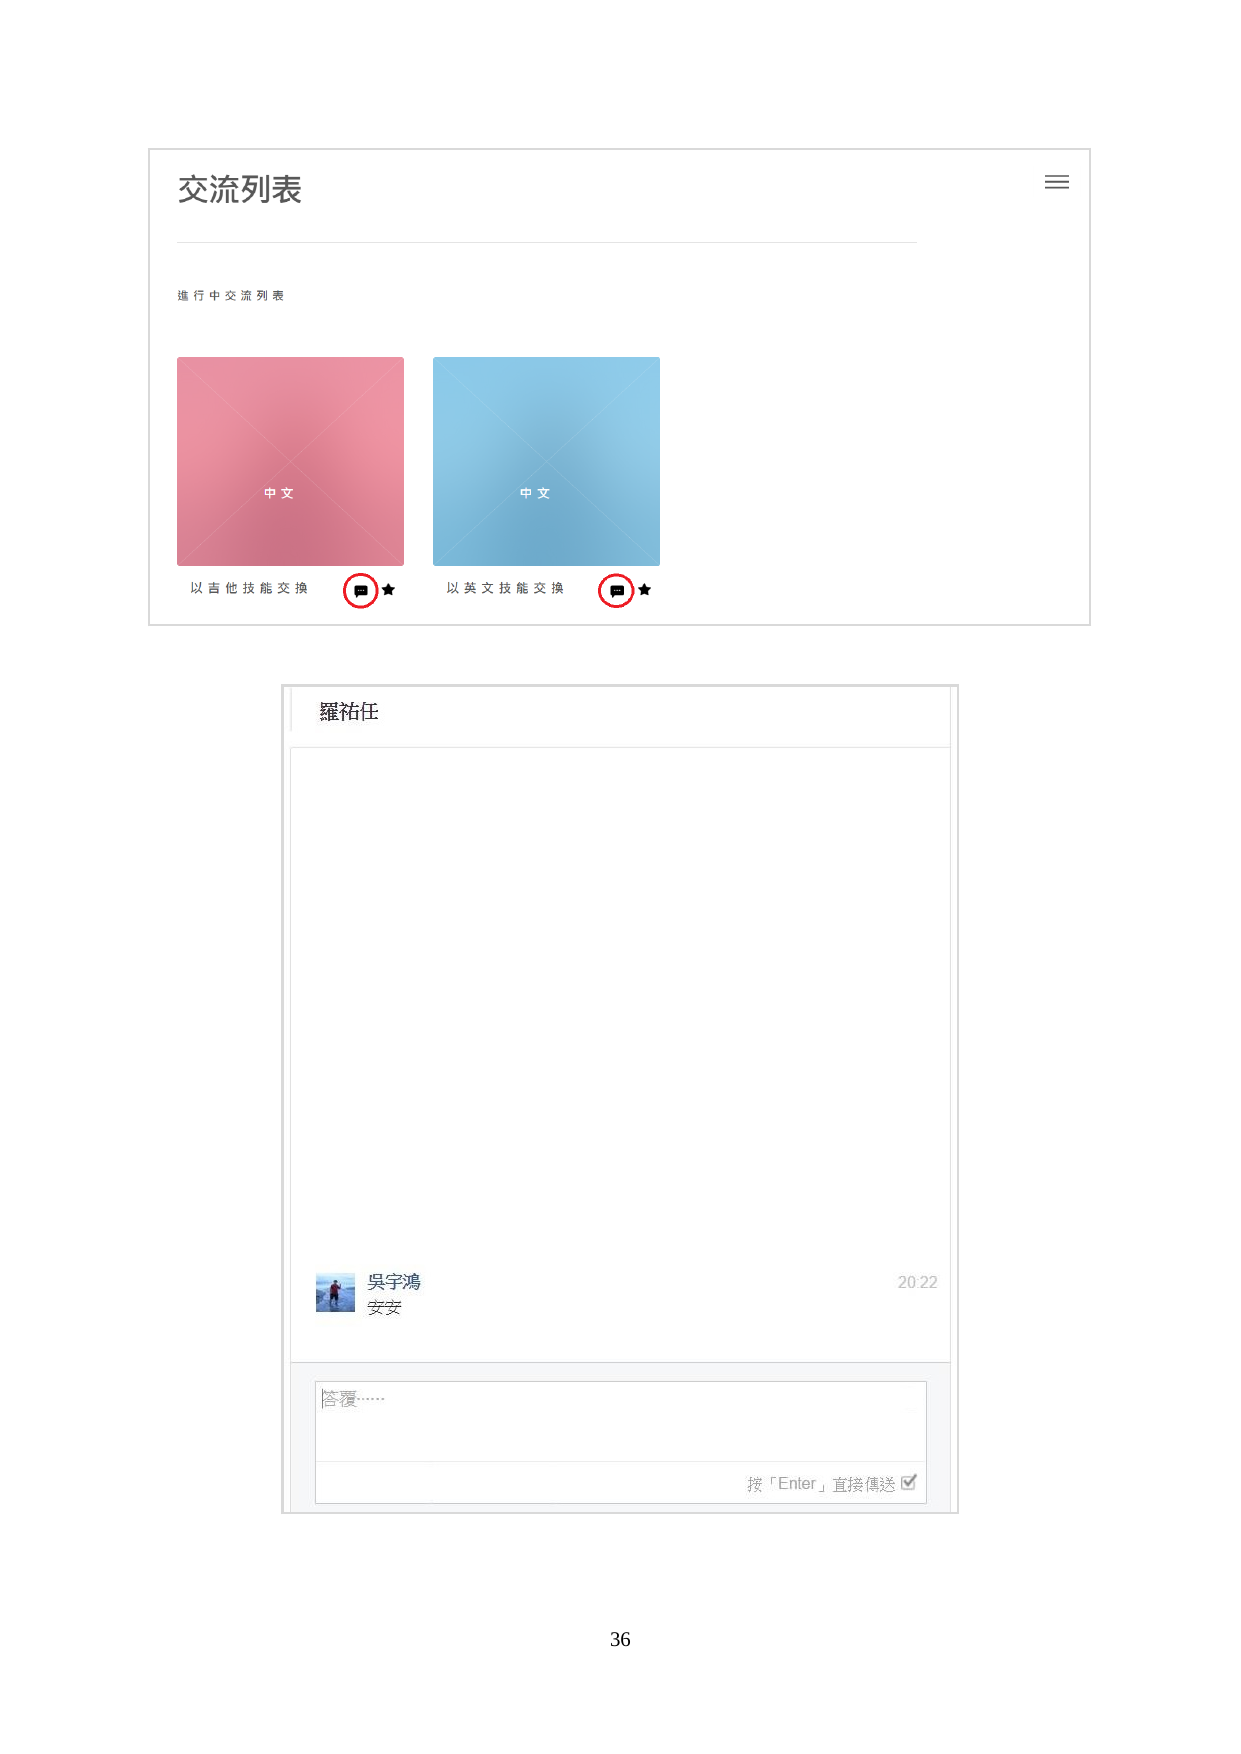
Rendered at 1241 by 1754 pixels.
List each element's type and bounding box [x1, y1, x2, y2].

picture [150, 150, 1089, 624]
picture [284, 687, 957, 1512]
